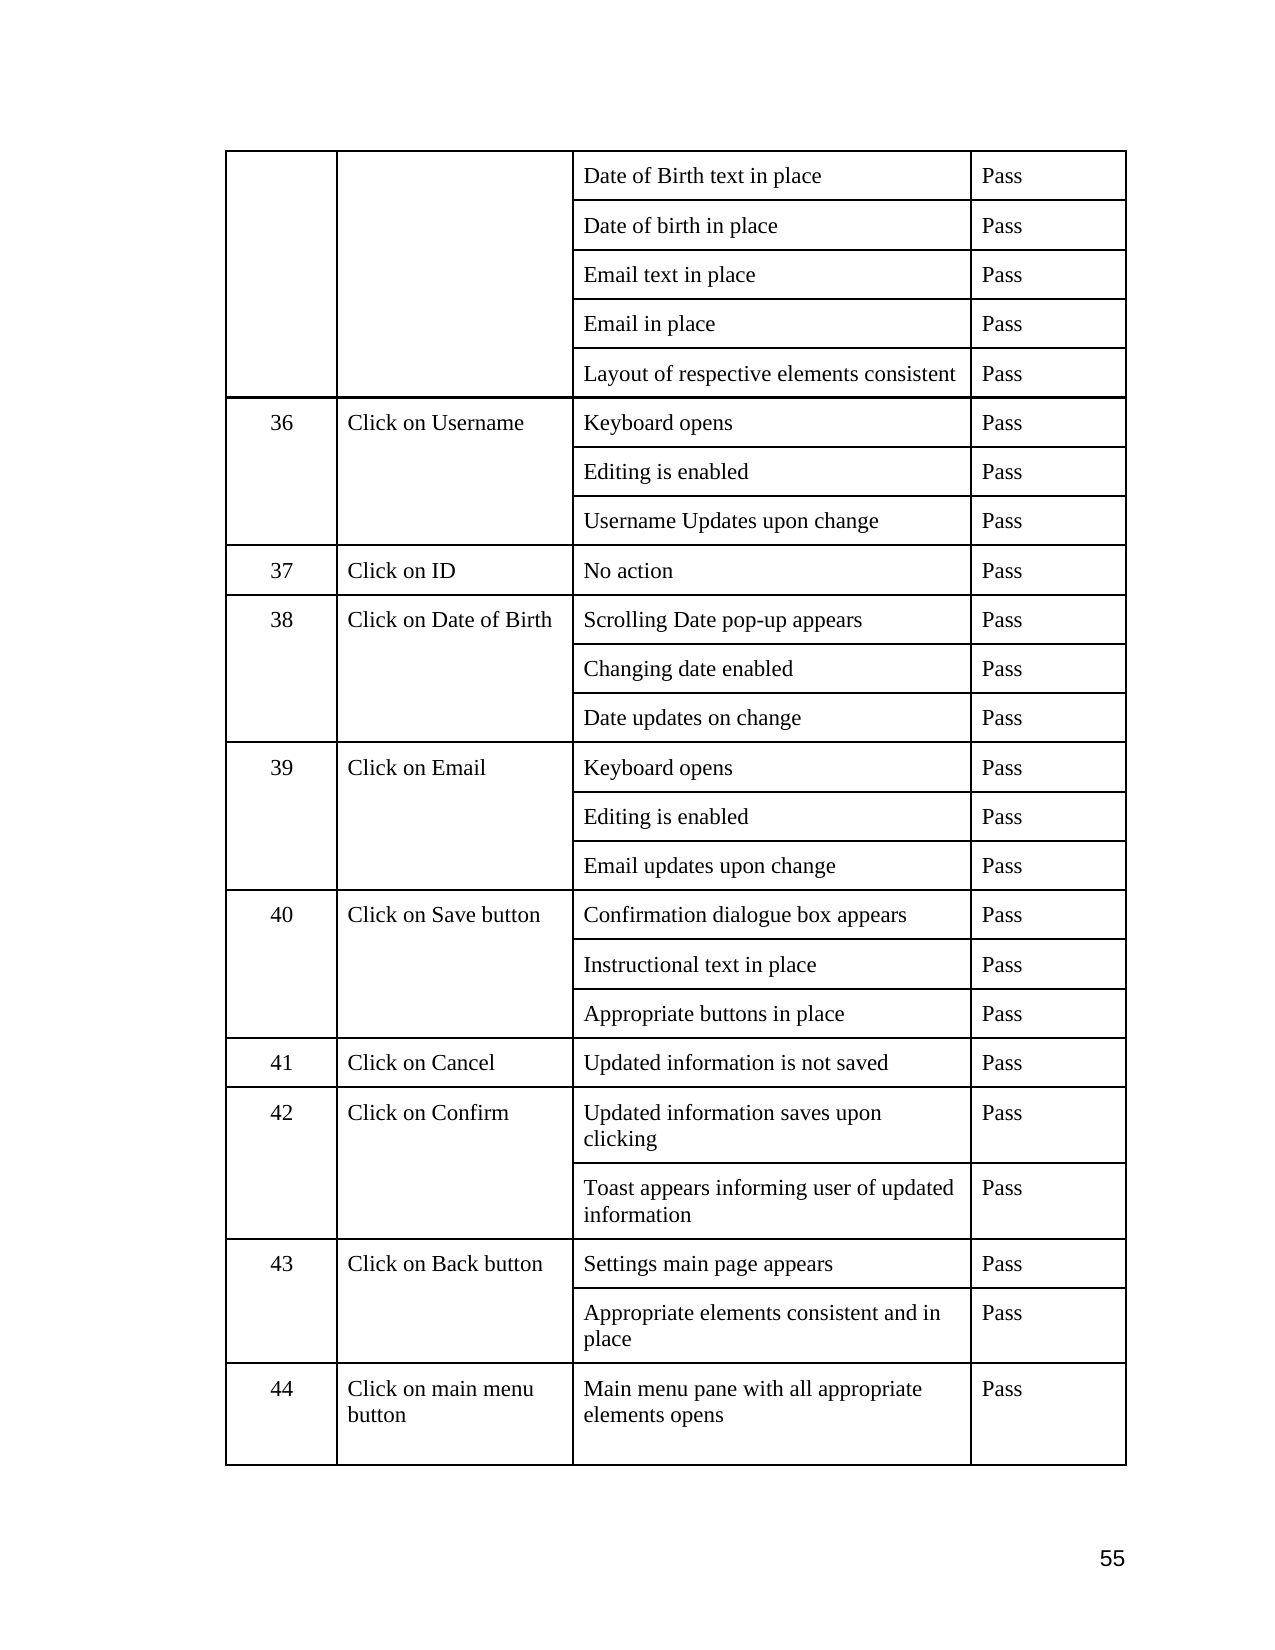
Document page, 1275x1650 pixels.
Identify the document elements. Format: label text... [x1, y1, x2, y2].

table_cell 40 [227, 891, 336, 1037]
table_cell Main menu pane with all appropriate elements opens [574, 1364, 970, 1464]
table_cell Appropriate elements consistent and in place [574, 1289, 970, 1362]
table_cell Pass [972, 645, 1125, 692]
table_cell 38 [227, 596, 336, 741]
table_cell Pass [972, 349, 1125, 396]
table_cell Pass [972, 596, 1125, 643]
table_cell Click on Save button [338, 891, 572, 1037]
table_cell Editing is enabled [574, 448, 970, 495]
table_cell Appropriate buttons in place [574, 990, 970, 1037]
table_cell Instructional text in place [574, 940, 970, 988]
table_cell 36 [227, 399, 336, 544]
table_cell 43 [227, 1240, 336, 1362]
table_cell 39 [227, 743, 336, 889]
table_cell Pass [972, 448, 1125, 495]
table_cell Toast appears informing user of updated information [574, 1164, 970, 1237]
table_cell Click on Confirm [338, 1088, 572, 1237]
table_cell Email updates upon change [574, 842, 970, 889]
table_cell No action [574, 546, 970, 593]
table_cell Pass [972, 201, 1125, 248]
table_cell Click on Username [338, 399, 572, 544]
table_cell Pass [972, 694, 1125, 741]
table_cell Click on ID [338, 546, 572, 593]
table_cell Email in place [574, 300, 970, 347]
table_cell Date of birth in place [574, 201, 970, 248]
table_cell Updated information saves upon clicking [574, 1088, 970, 1162]
table_cell Username Updates upon change [574, 497, 970, 544]
table_cell Pass [972, 497, 1125, 544]
table_cell Keyboard opens [574, 743, 970, 791]
table_cell 42 [227, 1088, 336, 1237]
table_cell Pass [972, 743, 1125, 791]
table_cell Date of Birth text in place [574, 152, 970, 199]
table_cell Pass [972, 793, 1125, 840]
table_cell 41 [227, 1039, 336, 1086]
table_cell Click on Date of Birth [338, 596, 572, 741]
table_cell Confirmation dialogue box appears [574, 891, 970, 938]
table_cell Pass [972, 940, 1125, 988]
table_cell Layout of respective elements consistent [574, 349, 970, 396]
table_cell Pass [972, 152, 1125, 199]
table_cell Pass [972, 1289, 1125, 1362]
table_cell Editing is enabled [574, 793, 970, 840]
table_cell Scrolling Date pop-up appears [574, 596, 970, 643]
table_cell Keyboard opens [574, 399, 970, 446]
table_cell Pass [972, 546, 1125, 593]
table_cell Pass [972, 1240, 1125, 1287]
table_cell Click on Back button [338, 1240, 572, 1362]
table_cell 37 [227, 546, 336, 593]
table_cell Pass [972, 1088, 1125, 1162]
table_cell Click on Cancel [338, 1039, 572, 1086]
table_cell Pass [972, 891, 1125, 938]
table_cell Pass [972, 251, 1125, 298]
table_cell Pass [972, 842, 1125, 889]
table_cell Pass [972, 1364, 1125, 1464]
table_cell Settings main page appears [574, 1240, 970, 1287]
table_cell Pass [972, 1039, 1125, 1086]
table_cell Pass [972, 1164, 1125, 1237]
table_cell Pass [972, 399, 1125, 446]
table_cell Email text in place [574, 251, 970, 298]
table_cell Click on Email [338, 743, 572, 889]
table_cell Updated information is not saved [574, 1039, 970, 1086]
table_cell Pass [972, 990, 1125, 1037]
table_cell 44 [227, 1364, 336, 1464]
table_cell Changing date enabled [574, 645, 970, 692]
table_cell Date updates on change [574, 694, 970, 741]
table_cell Pass [972, 300, 1125, 347]
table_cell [338, 1364, 572, 1464]
